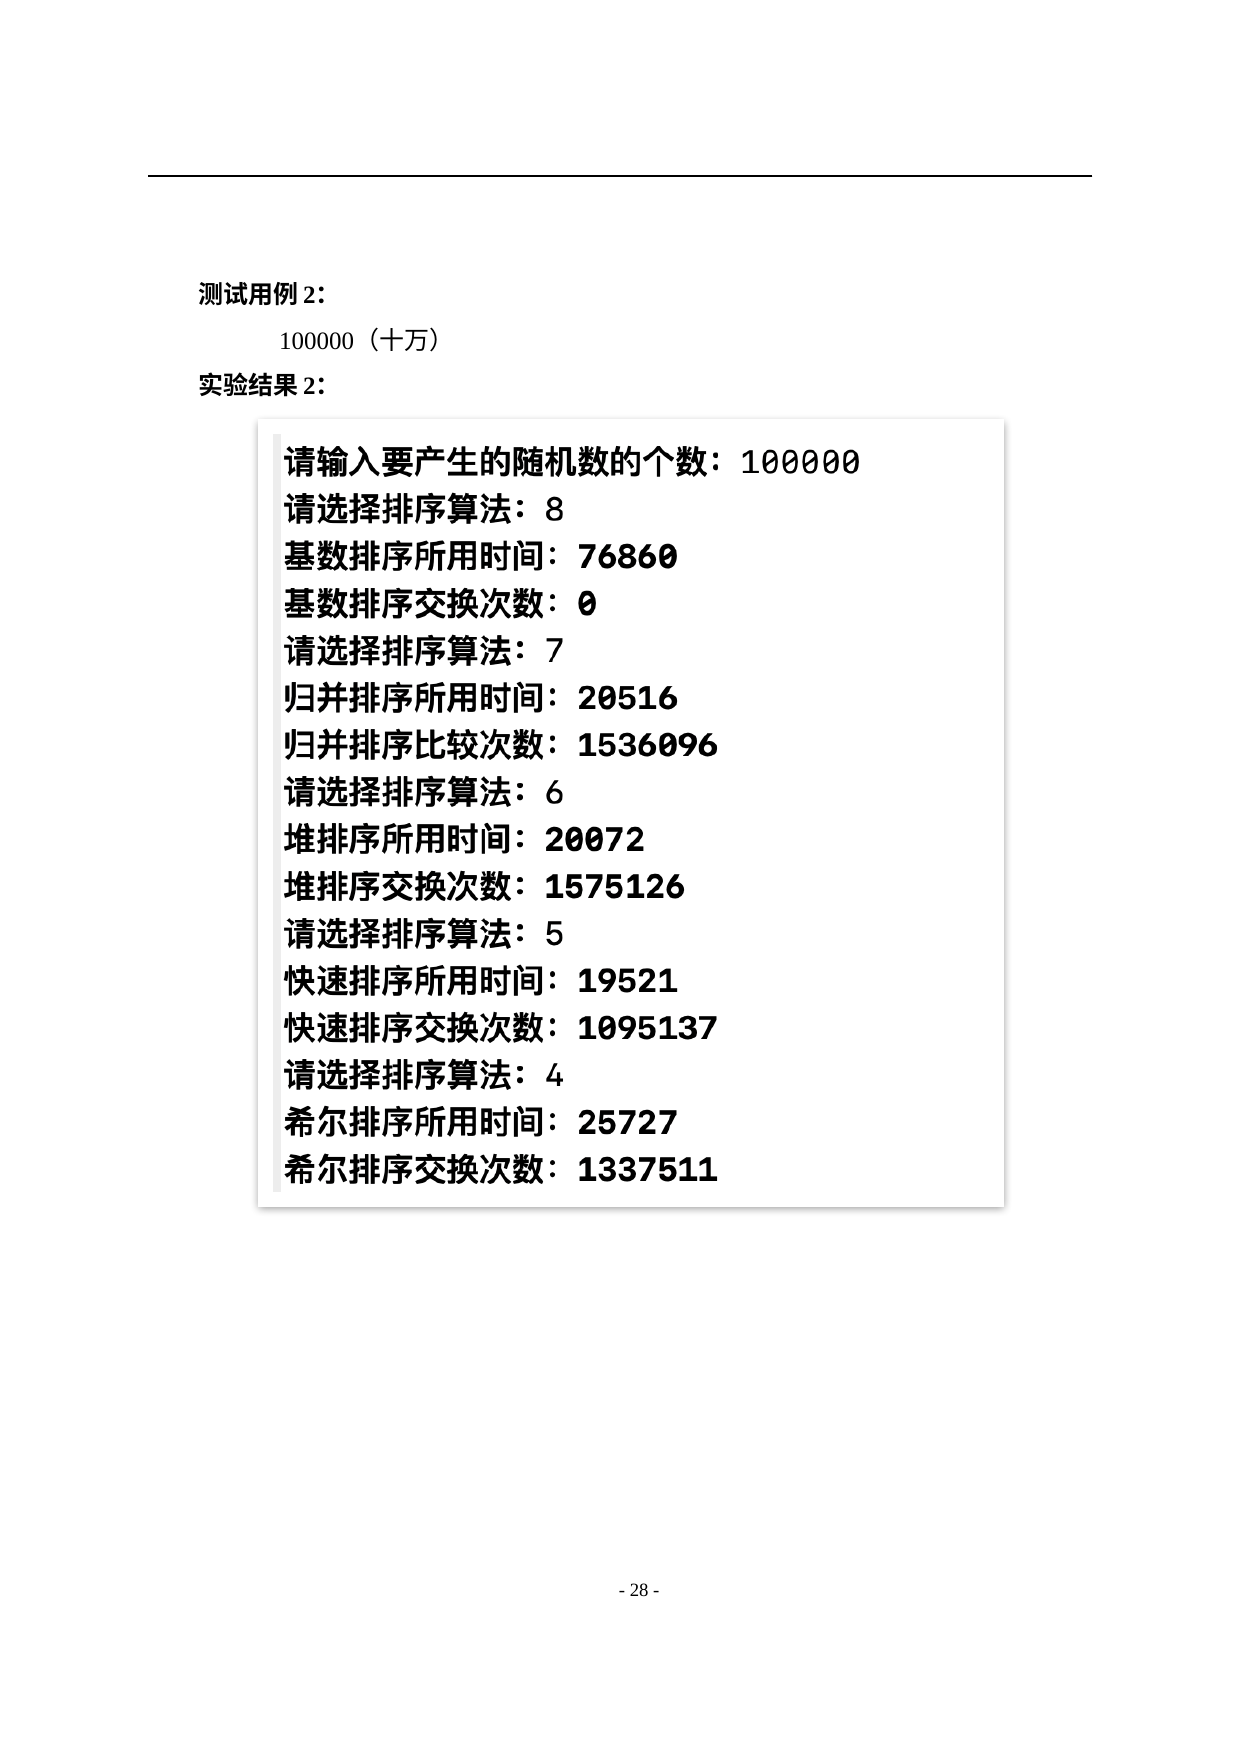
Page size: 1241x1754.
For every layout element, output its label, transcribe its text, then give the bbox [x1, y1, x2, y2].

text 实验结果2： [148, 366, 1092, 402]
text 100000（十万） [148, 320, 1092, 357]
picture [281, 434, 990, 1192]
text 测试用例2： [148, 275, 1092, 311]
